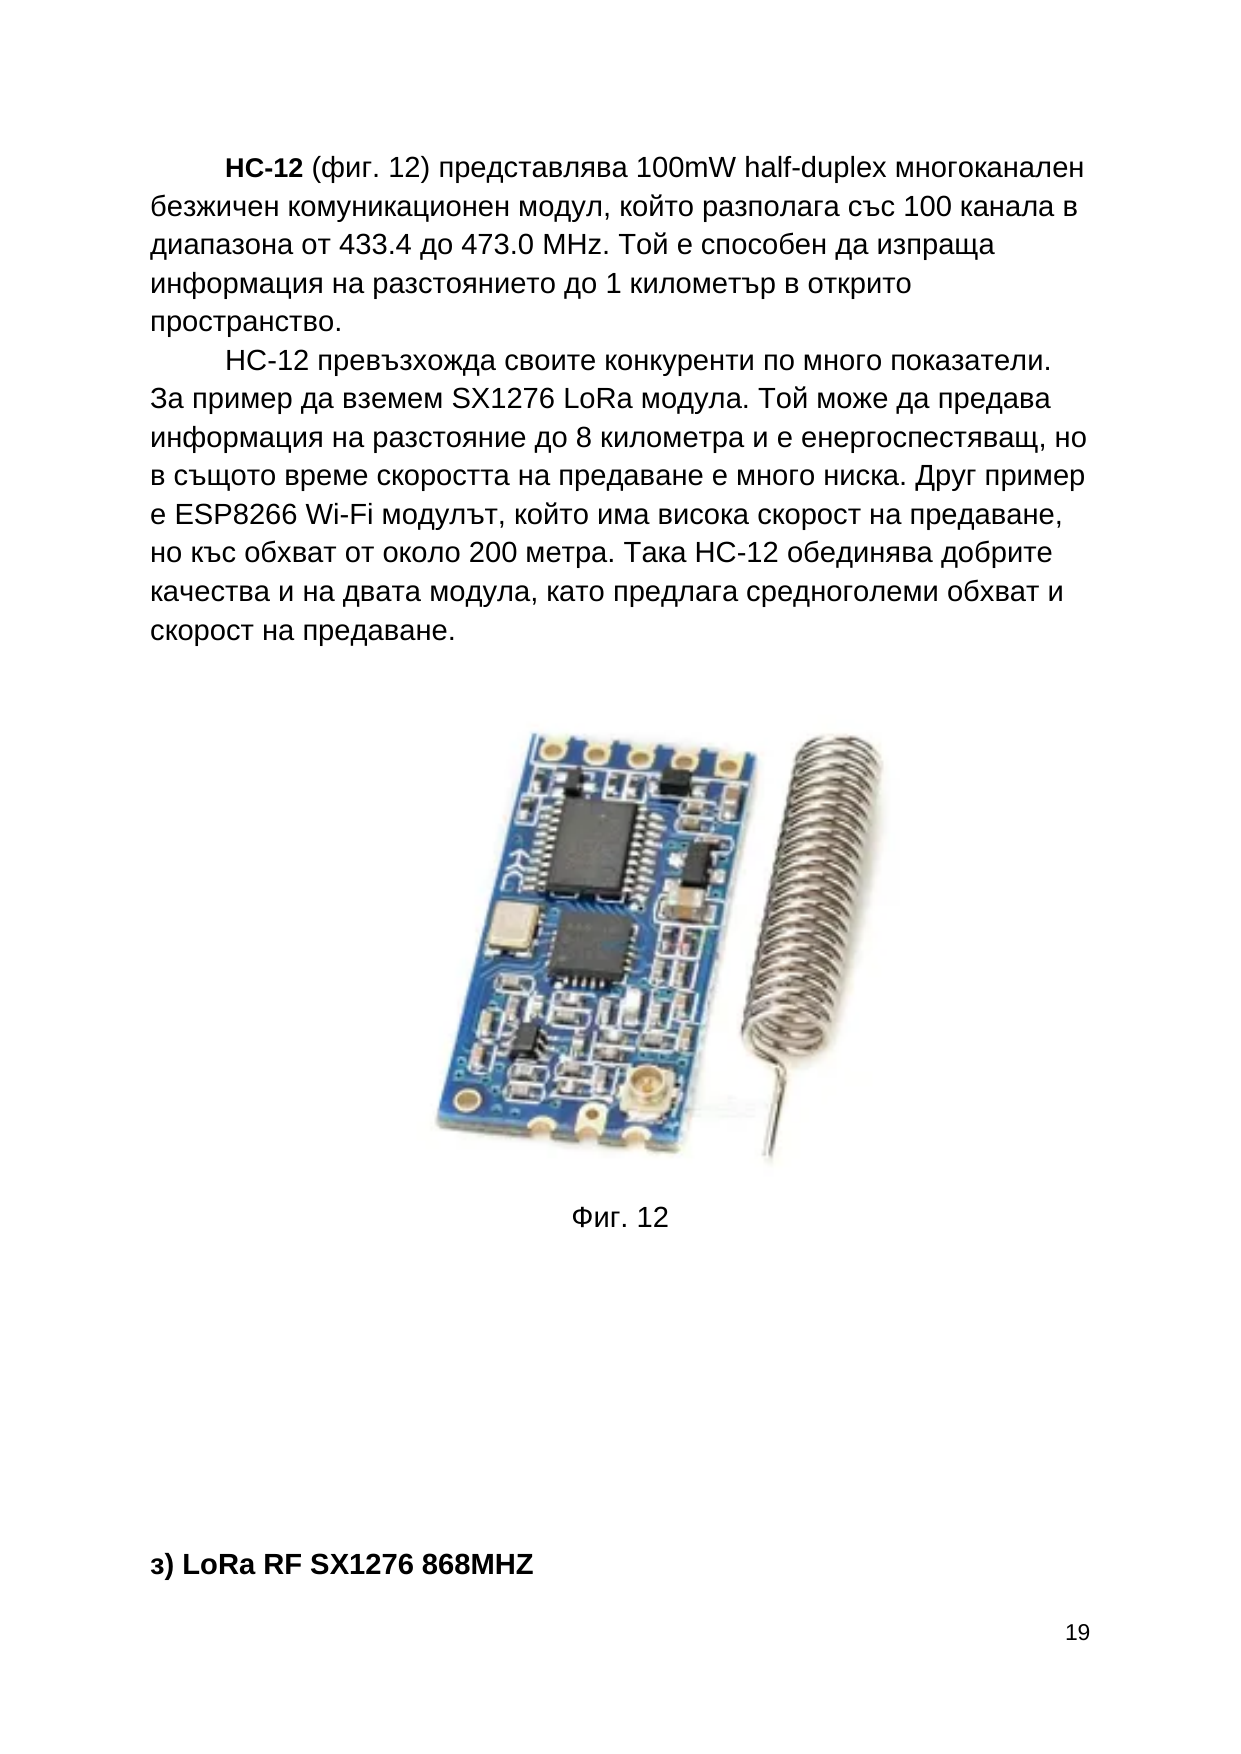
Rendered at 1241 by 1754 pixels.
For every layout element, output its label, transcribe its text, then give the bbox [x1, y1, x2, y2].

text HC-12 превъзхожда своите конкуренти по много показатели. За пример да вземем SX1276 LoRa модула. Той може да предава информация на разстояние до 8 километра и е енергоспестяващ, но в същото време скоростта на предаване е много ниска. Друг пример е ESP8266 Wi-Fi модулът, който има висока скорост на предаване, но къс обхват от около 200 метра. Така HC-12 обединява добрите качества и на двата модула, като предлага средноголеми обхват и скорост на предаване. [150, 343, 1090, 646]
text HC-12 (фиг. 12) представлява 100mW half-duplex многоканален безжичен комуникационен модул, който разполага със 100 канала в диапазона от 433.4 до 473.0 MHz. Той е способен да изпраща информация на разстоянието до 1 километър в открито пространство. [150, 150, 1090, 338]
text з) LoRa RF SX1276 868MHZ [150, 1547, 1090, 1581]
text Фиг. 12 [150, 1200, 1090, 1234]
picture [404, 689, 911, 1197]
